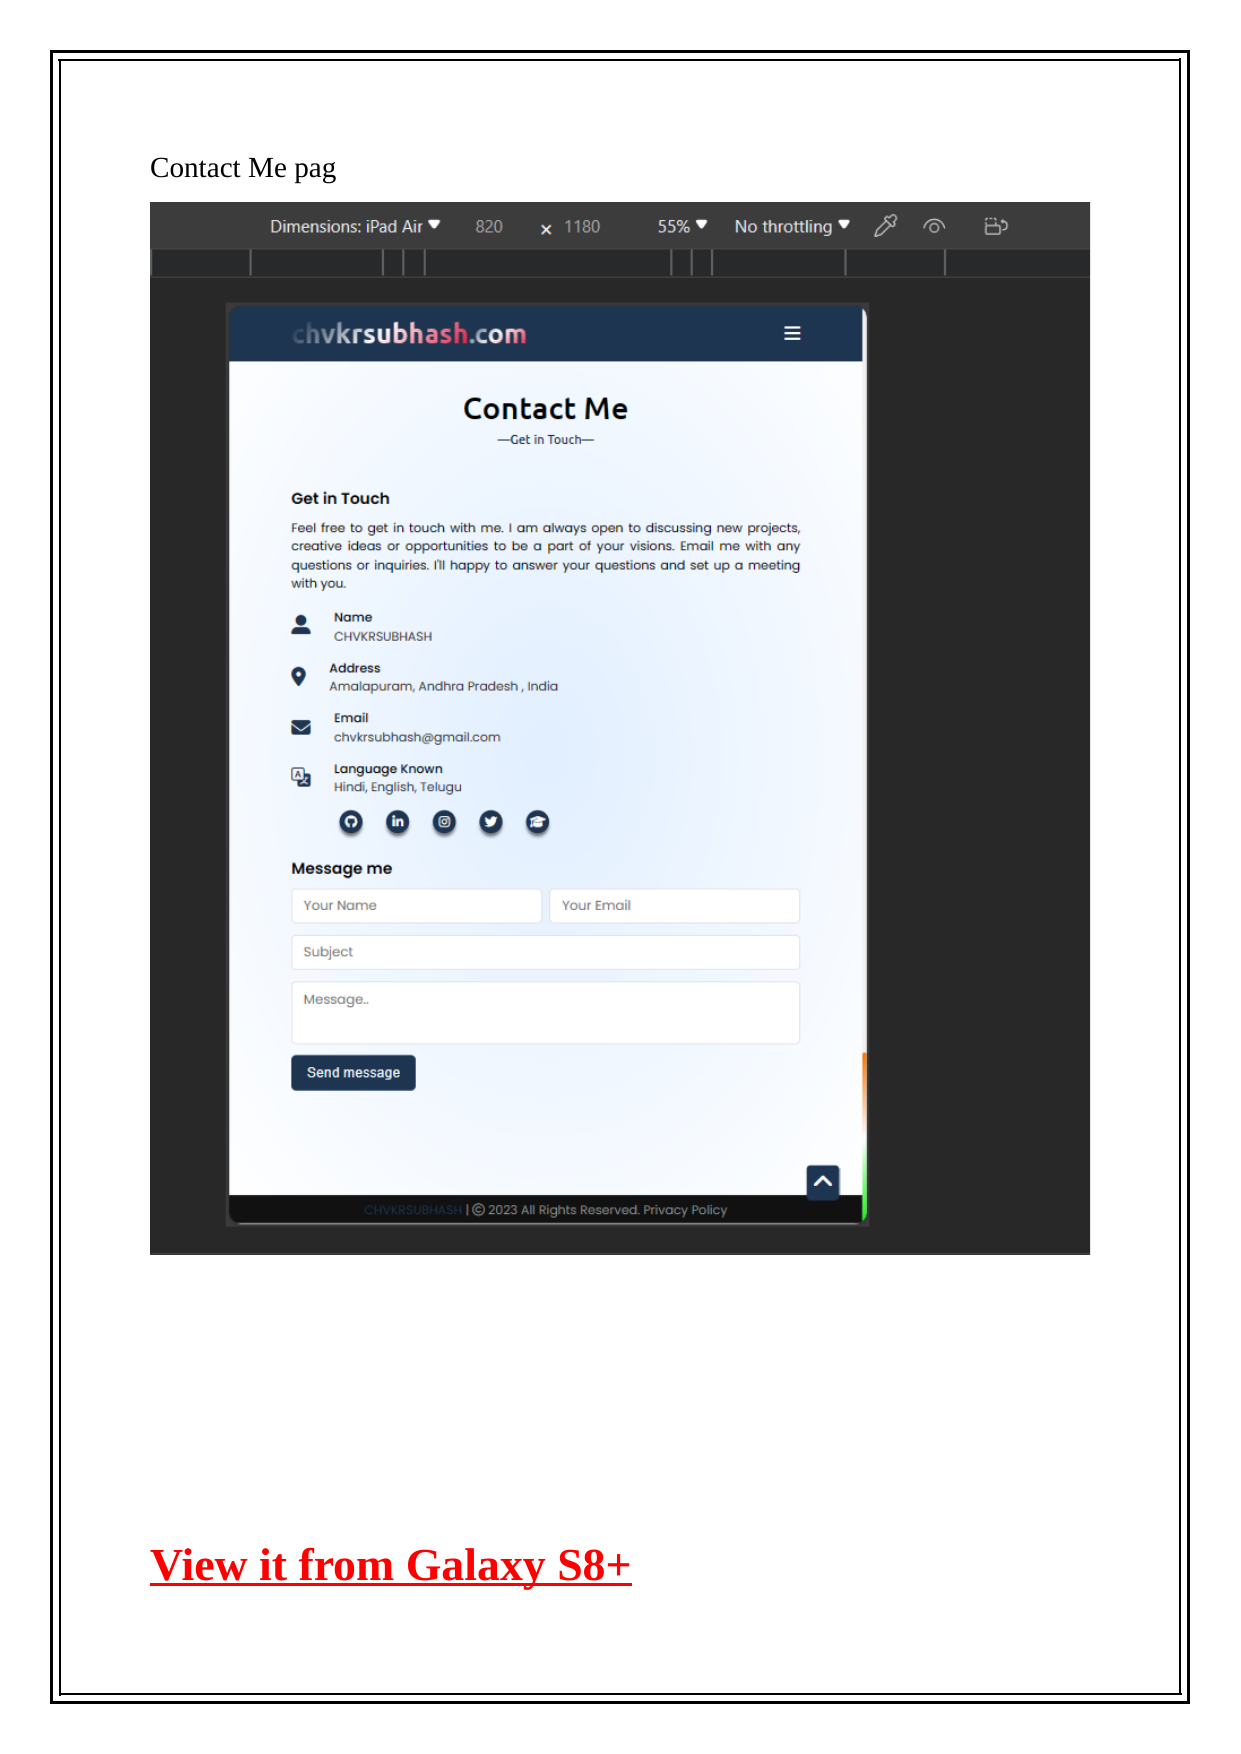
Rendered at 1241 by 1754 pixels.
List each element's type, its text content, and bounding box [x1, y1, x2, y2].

picture [150, 202, 1091, 1255]
text Contact Me pag [150, 150, 1090, 183]
text View it from Galaxy S8+ [150, 1538, 1090, 1591]
